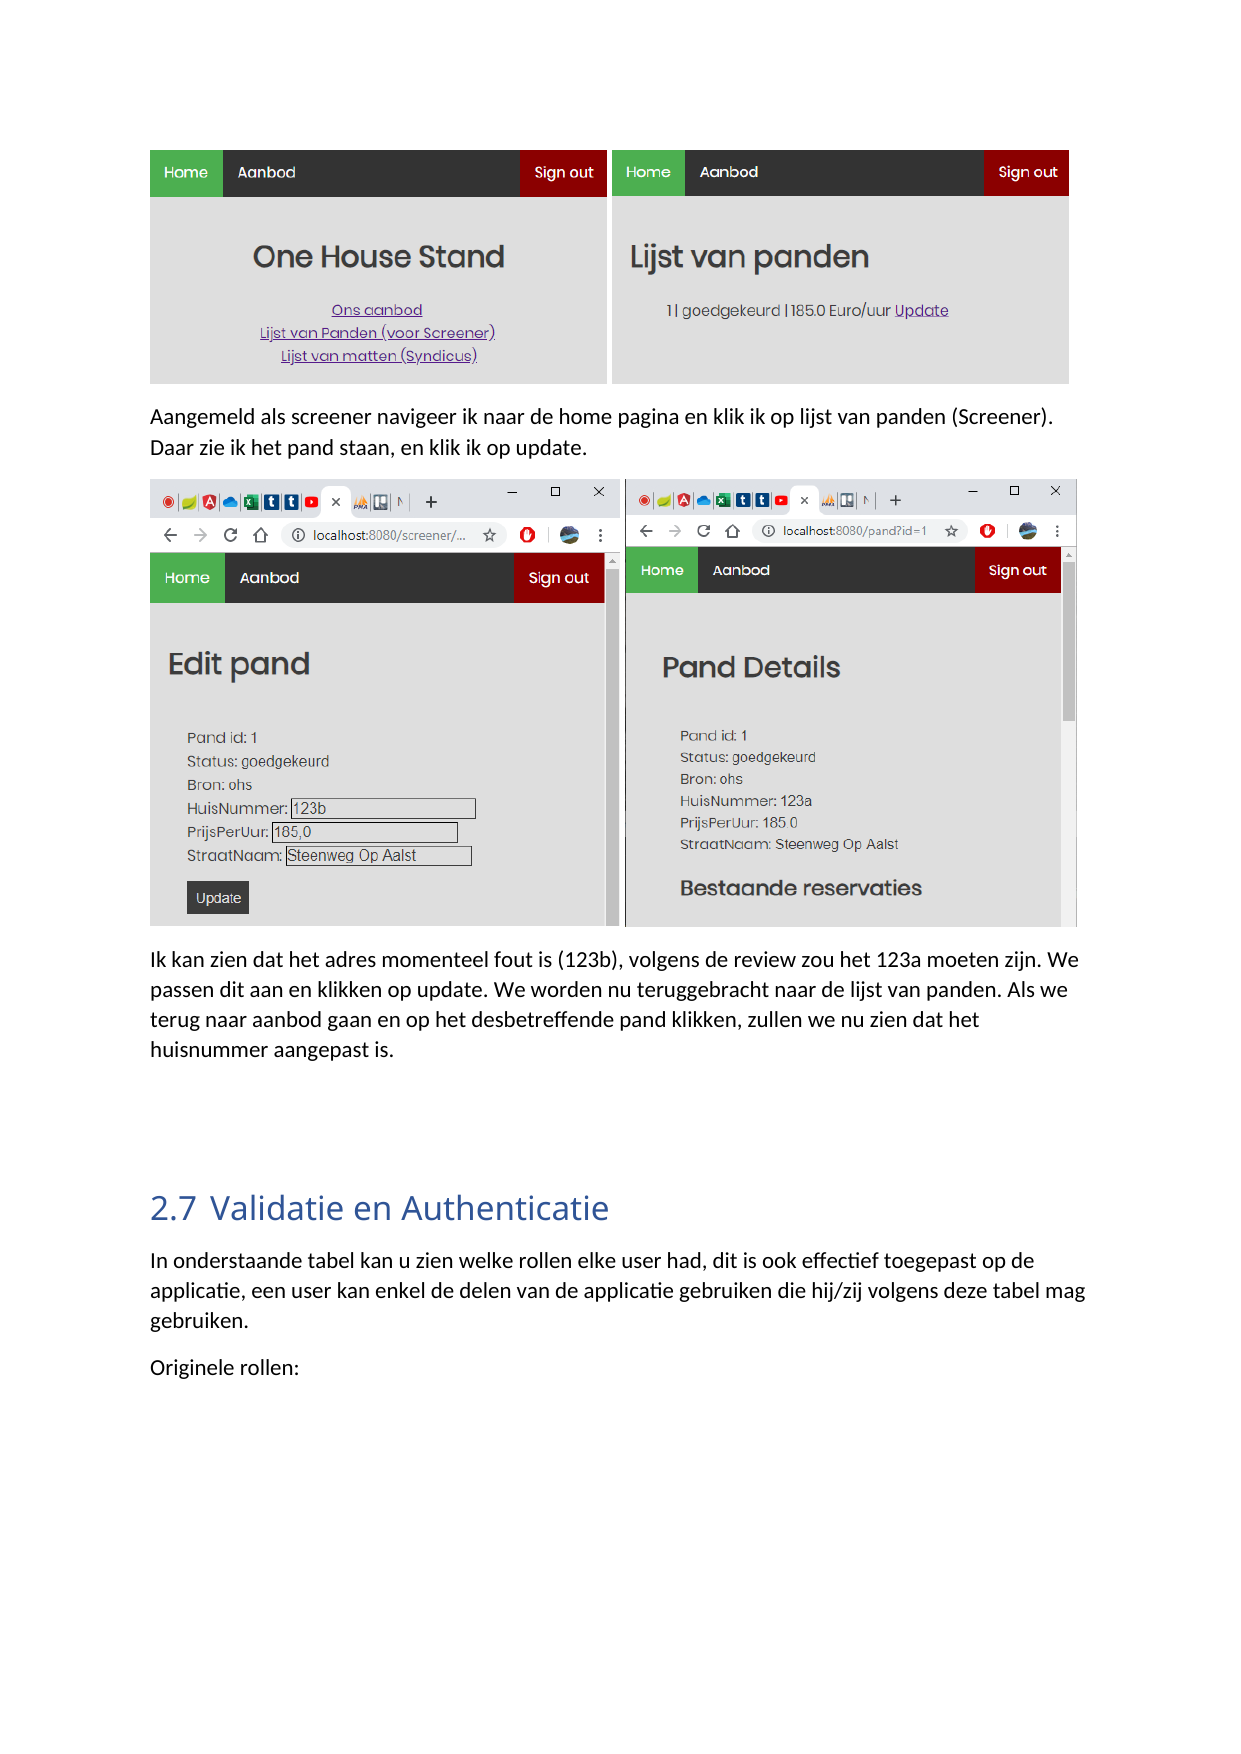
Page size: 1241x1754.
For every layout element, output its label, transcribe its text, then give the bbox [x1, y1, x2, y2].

text In onderstaande tabel kan u zien welke rollen elke user had, dit is ook effectief toegepast op de applicatie, een user kan enkel de delen van de applicatie gebruiken die hij/zij volgens deze tabel mag gebruiken. [150, 1246, 1090, 1334]
text Ik kan zien dat het adres momenteel fout is (123b), volgens de review zou het 123a moeten zijn. We passen dit aan en klikken op update. We worden nu teruggebracht naar de lijst van panden. Als we terug naar aanbod gaan en op het desbetreffende pand klikken, zullen we nu zien dat het huisnummer aangepast is. [150, 945, 1090, 1063]
text Aangemeld als screener navigeer ik naar de home pagina en klik ik op lijst van panden (Screener). Daar zie ik het pand staan, en klik ik op update. [150, 402, 1090, 461]
subtitle Validatie en Authenticatie [150, 1184, 1090, 1230]
picture [625, 479, 1077, 927]
picture [150, 150, 607, 384]
text Originele rollen: [150, 1353, 1090, 1381]
picture [612, 150, 1069, 384]
picture [150, 479, 620, 926]
